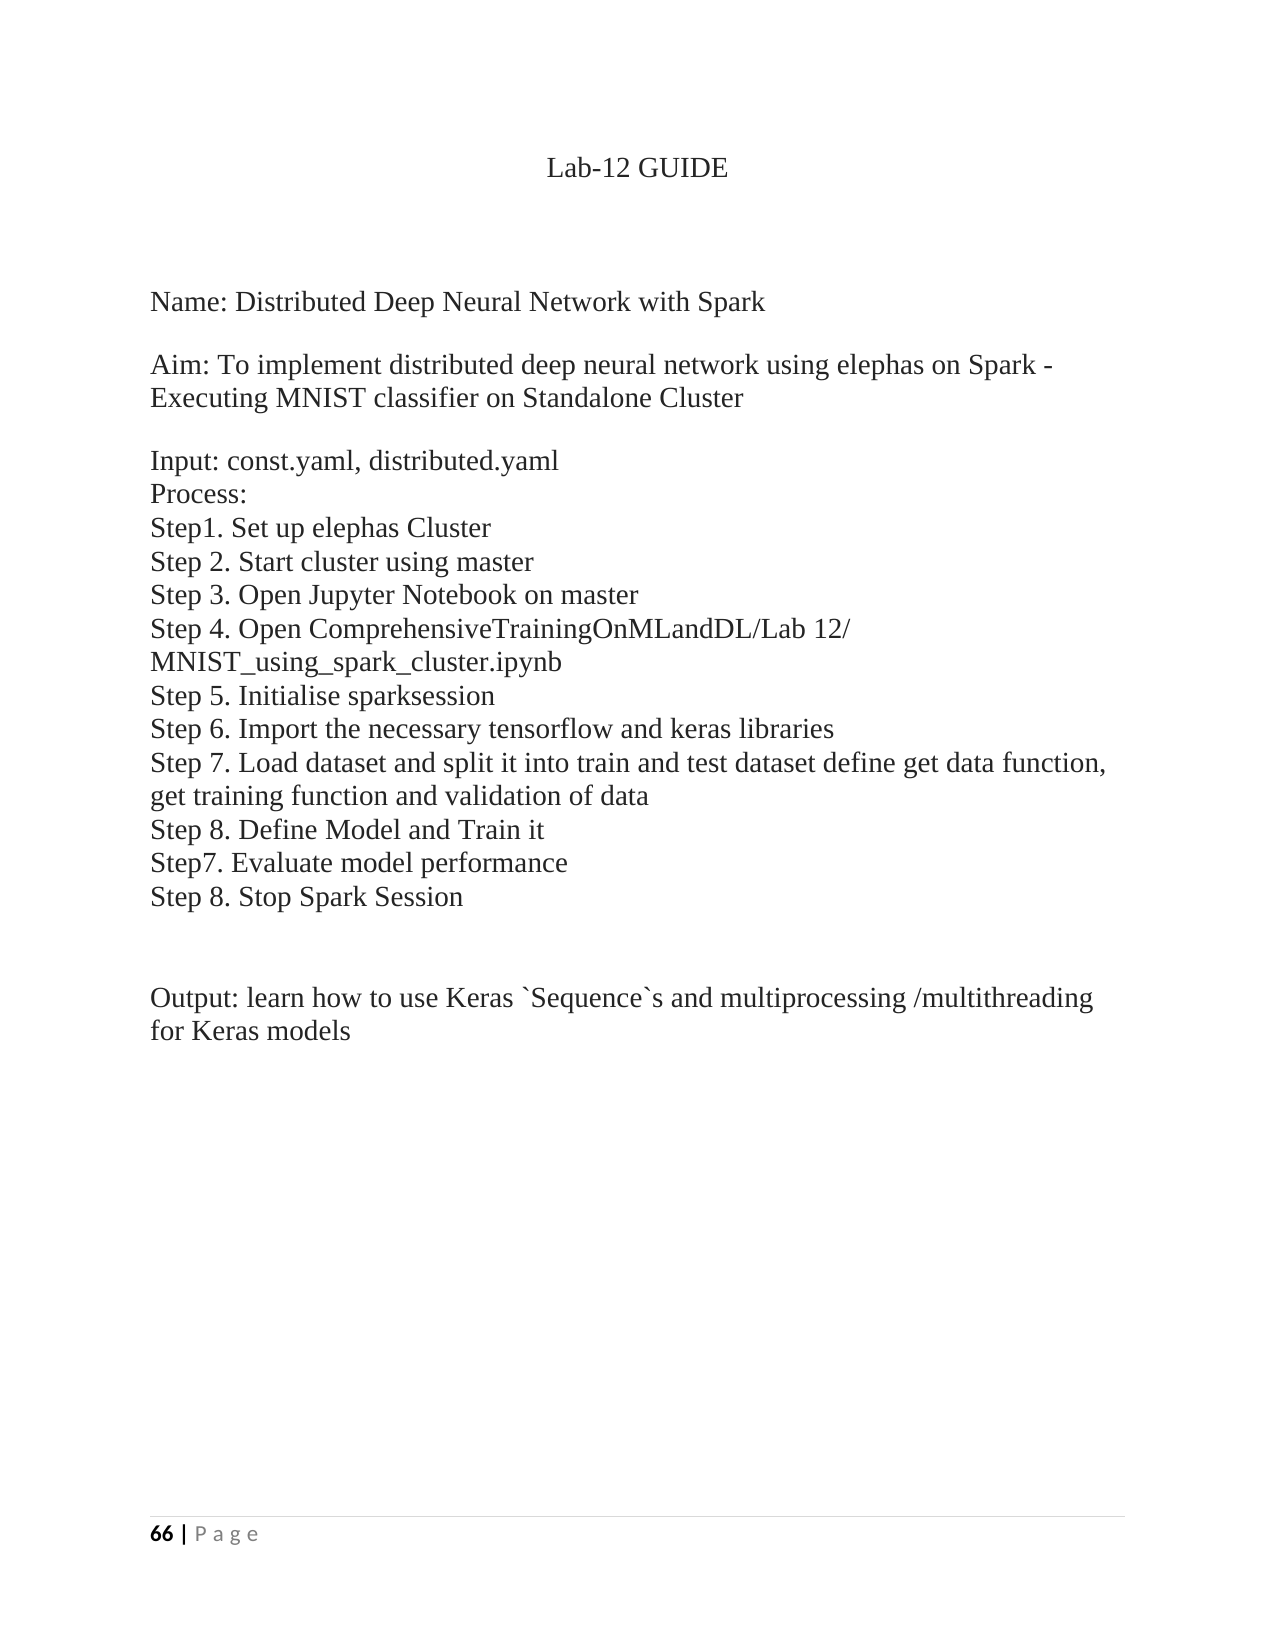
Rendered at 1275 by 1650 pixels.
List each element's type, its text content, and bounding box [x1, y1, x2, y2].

text Aim: To implement distributed deep neural network using elephas on Spark - Executing MNIST classifier on Standalone Cluster [150, 347, 1125, 414]
text Step 8. Define Model and Train it [150, 812, 1125, 846]
text Step 2. Start cluster using master [150, 544, 1125, 577]
text Step 5. Initialise sparksession [150, 678, 1125, 711]
text Lab-12 GUIDE [150, 150, 1125, 183]
text Step 8. Stop Spark Session [150, 879, 1125, 913]
text Name: Distributed Deep Neural Network with Spark [150, 284, 1125, 318]
text Output: learn how to use Keras `Sequence`s and multiprocessing /multithreading for Keras models [150, 980, 1125, 1047]
text Step 4. Open ComprehensiveTrainingOnMLandDL/Lab 12/ MNIST_using_spark_cluster.ipynb [150, 611, 1125, 678]
text Step 6. Import the necessary tensorflow and keras libraries [150, 711, 1125, 745]
text Step 7. Load dataset and split it into train and test dataset define get data function, get training function and validation of data [150, 745, 1125, 812]
text Step1. Set up elephas Cluster [150, 510, 1125, 544]
text Step 3. Open Jupyter Notebook on master [150, 577, 1125, 611]
text Step7. Evaluate model performance [150, 846, 1125, 879]
text Input: const.yaml, distributed.yaml [150, 443, 1125, 477]
text Process: [150, 477, 1125, 510]
